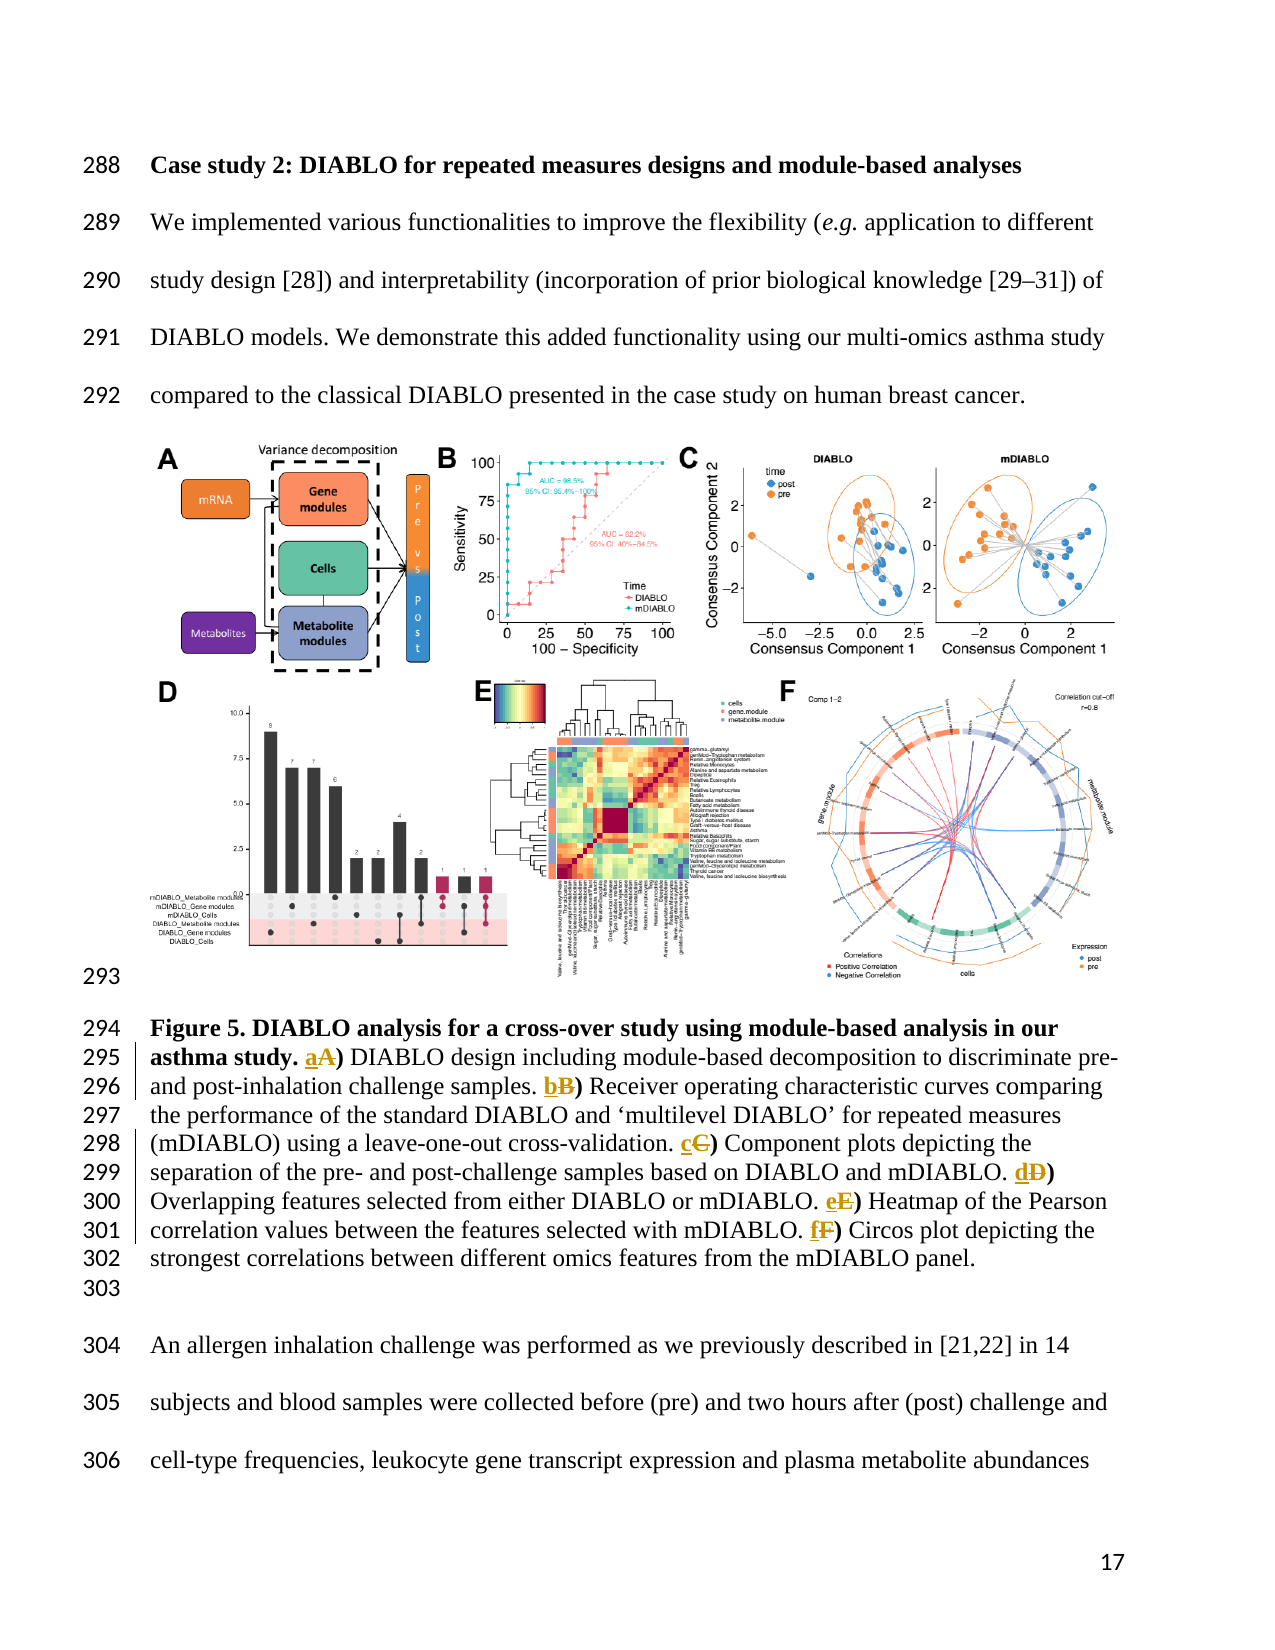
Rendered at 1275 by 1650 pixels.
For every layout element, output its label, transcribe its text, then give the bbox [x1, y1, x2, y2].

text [150, 1330, 1125, 1473]
text Figure 5. DIABLO analysis for a cross-over study using module-based analysis in our asthma study. ) DIABLO design including module-based decomposition to discriminate pre-and post-inhalation challenge samples. ) Receiver operating characteristic curves comparing the performance of the standard DIABLO and ‘multilevel DIABLO’ for repeated measures (mDIABLO) using a leave-one-out cross-validation. ) Component plots depicting the separation of the pre- and post-challenge samples based on DIABLO and mDIABLO. ) Overlapping features selected from either DIABLO or mDIABLO. ) Heatmap of the Pearson correlation values between the features selected with mDIABLO. ) Circos plot depicting the strongest correlations between different omics features from the mDIABLO panel. [150, 1013, 1125, 1272]
text Case study 2: DIABLO for repeated measures designs and module-based analyses [150, 150, 1125, 179]
text We implemented various functionalities to improve the flexibility (e.g. application to different study design [28]) and interpretability (incorporation of prior biological knowledge [29–31]) of DIABLO models. We demonstrate this added functionality using our multi-omics asthma study compared to the classical DIABLO presented in the case study on human breast cancer. [150, 207, 1125, 409]
